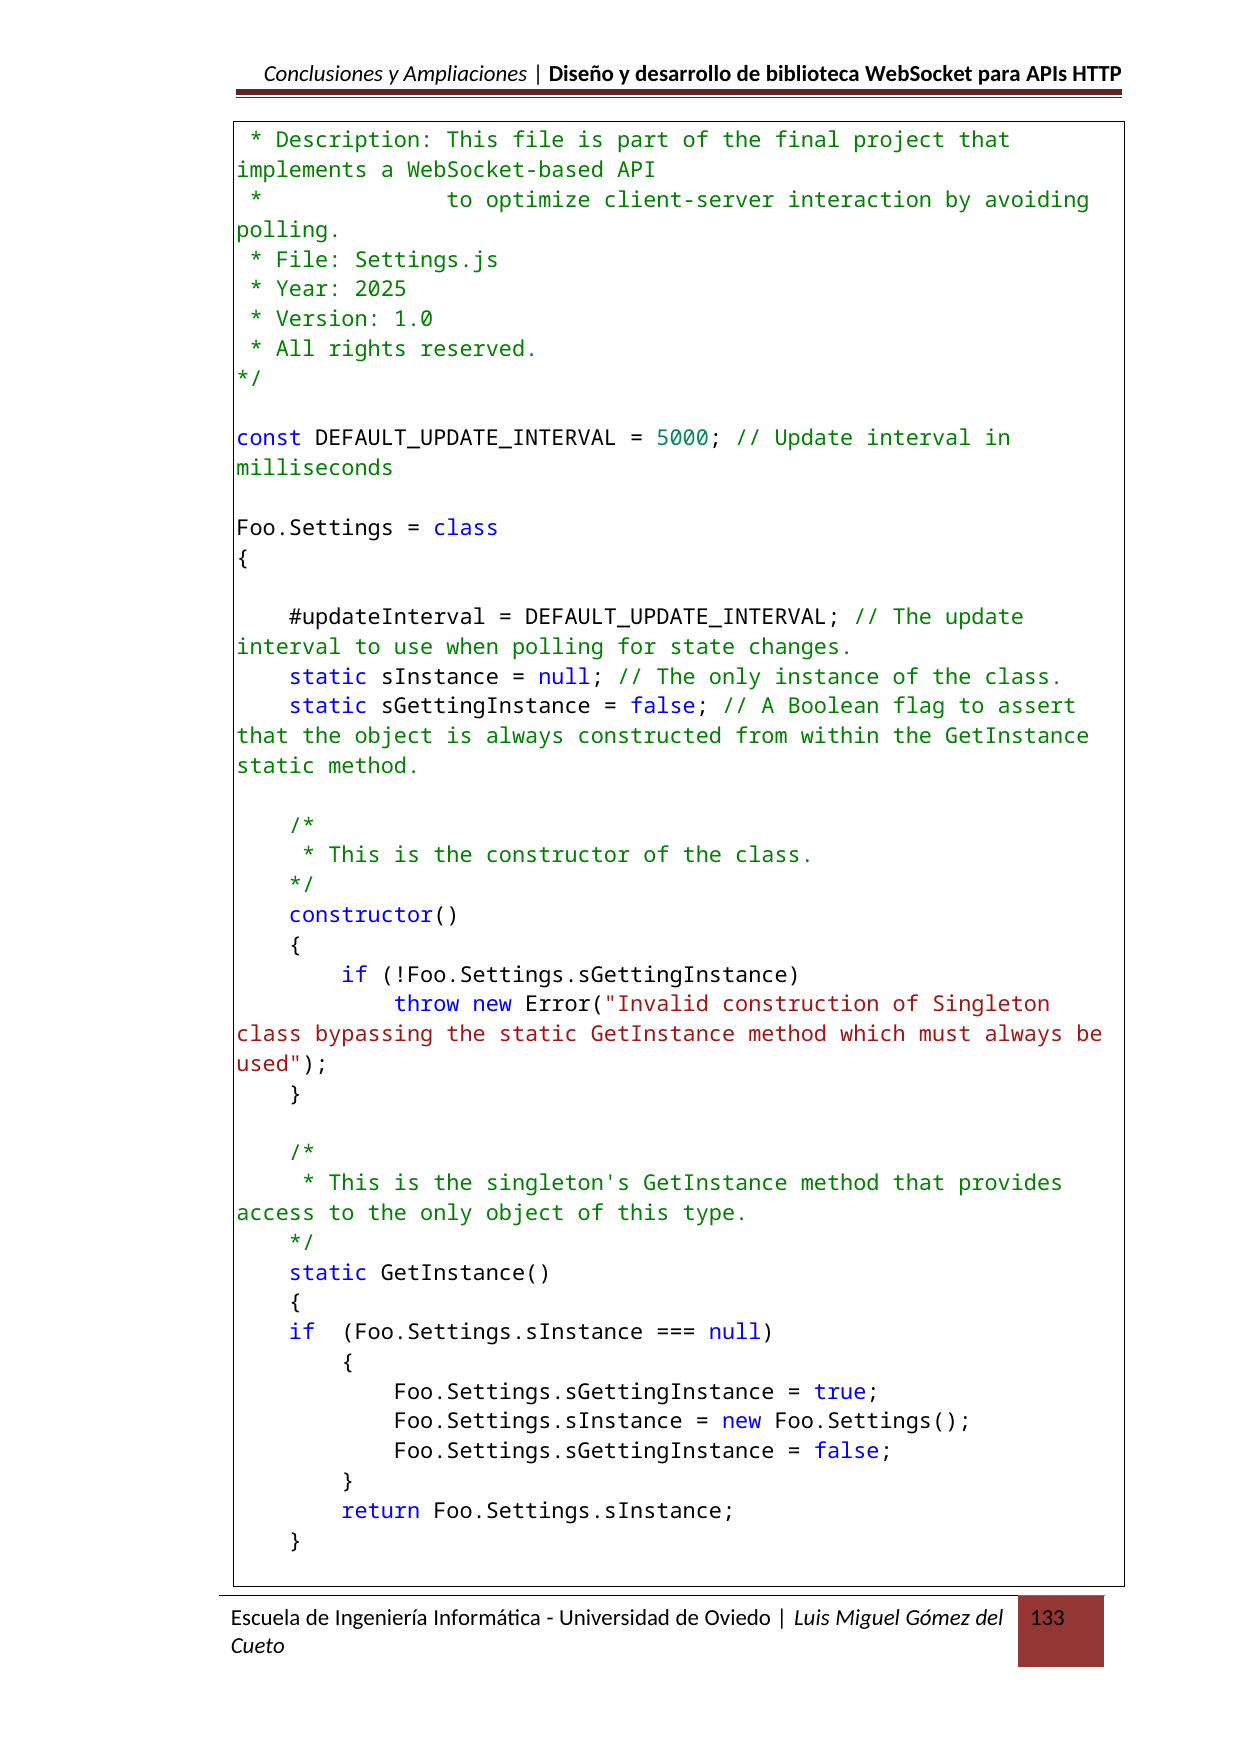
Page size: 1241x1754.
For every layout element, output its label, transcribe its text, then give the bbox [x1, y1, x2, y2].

text * File: Settings.js [236, 243, 1122, 273]
text * to optimize client-server interaction by avoiding polling. [236, 184, 1122, 243]
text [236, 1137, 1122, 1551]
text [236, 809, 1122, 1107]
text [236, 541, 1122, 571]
text */ [236, 363, 1122, 392]
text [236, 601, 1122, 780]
text Foo.Settings = class [236, 512, 1122, 541]
text * All rights reserved. [236, 333, 1122, 363]
text * Year: 2025 [236, 273, 1122, 303]
text const DEFAULT_UPDATE_INTERVAL = 5000; // Update interval in milliseconds [236, 422, 1122, 482]
text * Version: 1.0 [236, 303, 1122, 333]
text * Description: This file is part of the final project that implements a WebSocket-based API [234, 122, 1124, 184]
